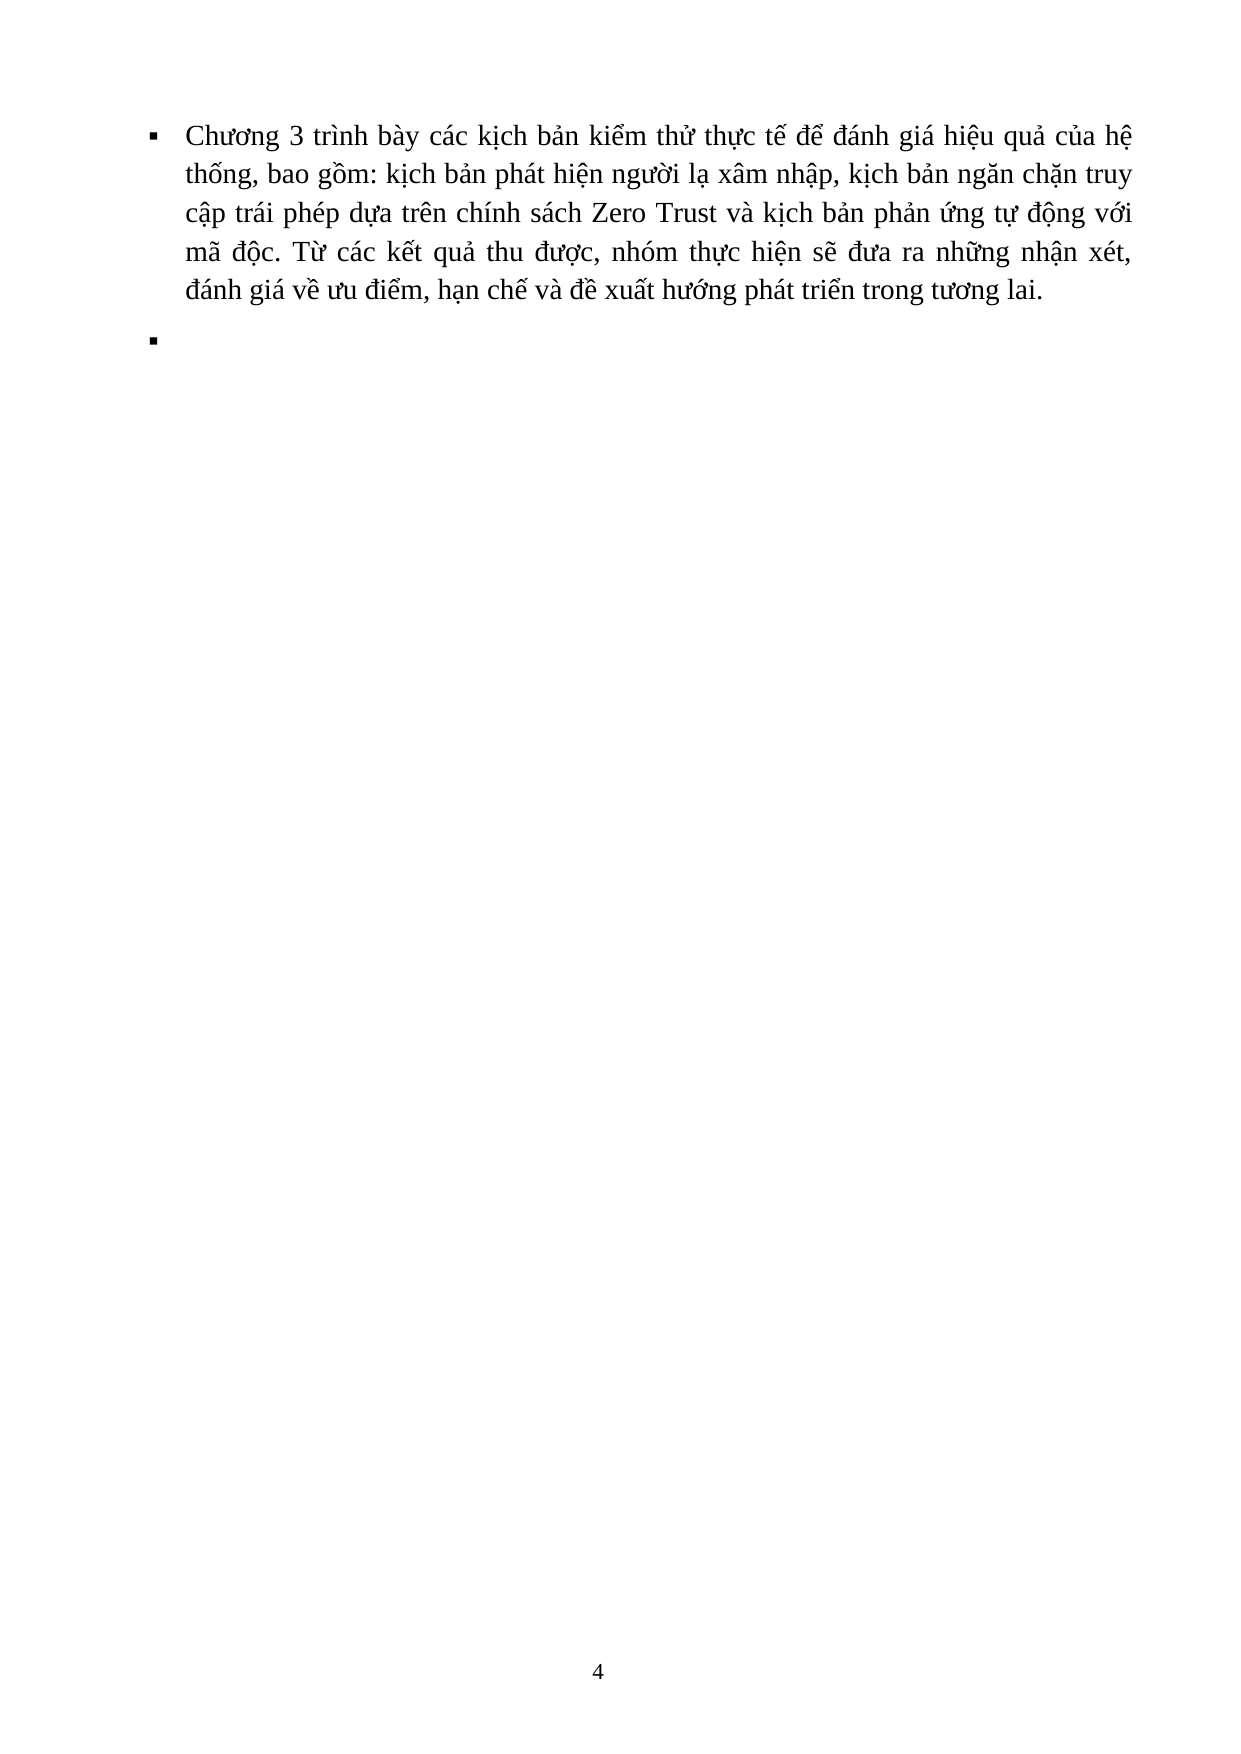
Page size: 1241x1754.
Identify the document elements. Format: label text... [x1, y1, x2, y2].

text Chương 3 trình bày các kịch bản kiểm thử thực tế để đánh giá hiệu quả của hệ thống, bao gồm: kịch bản phát hiện người lạ xâm nhập, kịch bản ngăn chặn truy cập trái phép dựa trên chính sách Zero Trust và kịch bản phản ứng tự động với mã độc. Từ các kết quả thu được, nhóm thực hiện sẽ đưa ra những nhận xét, đánh giá về ưu điểm, hạn chế và đề xuất hướng phát triển trong tương lai. [148, 118, 1134, 306]
